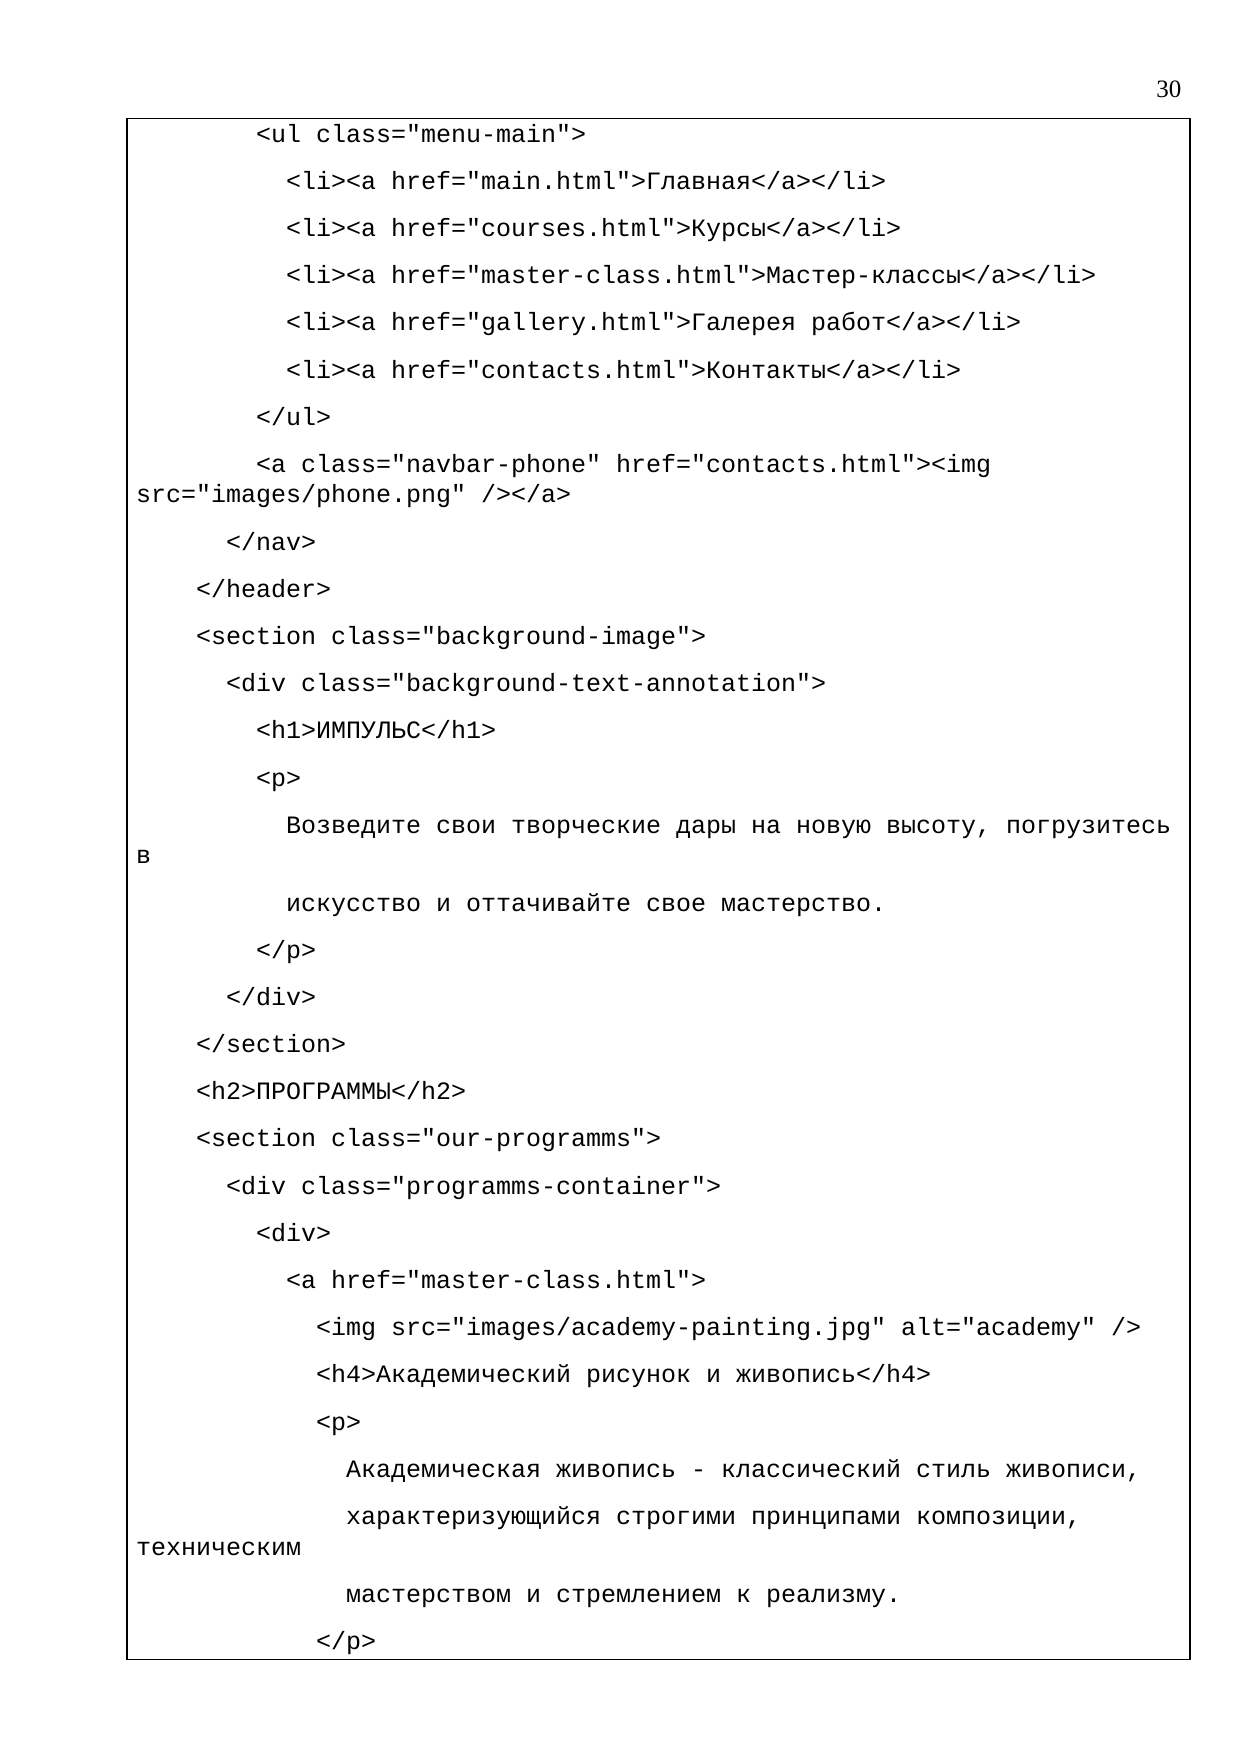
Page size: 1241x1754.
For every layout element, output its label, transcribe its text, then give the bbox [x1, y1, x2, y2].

text <ul class="menu-main"> [128, 119, 1189, 149]
text <a class="navbar-phone" href="contacts.html"><img src="images/phone.png" /></a> [128, 448, 1189, 510]
text <div class="background-text-annotation"> [128, 668, 1189, 699]
text </p> [128, 934, 1189, 966]
text <li><a href="courses.html">Курсы</a></li> [128, 212, 1189, 244]
text </nav> [128, 526, 1189, 558]
text искусство и оттачивайте свое мастерство. [128, 887, 1189, 918]
text </section> [128, 1028, 1189, 1060]
text </header> [128, 573, 1189, 605]
text <li><a href="contacts.html">Контакты</a></li> [128, 354, 1189, 386]
text <li><a href="gallery.html">Галерея работ</a></li> [128, 307, 1189, 338]
text <p> [128, 762, 1189, 793]
text </ul> [128, 401, 1189, 433]
text Академическая живопись - классический стиль живописи, [128, 1453, 1189, 1485]
text </p> [128, 1625, 1189, 1659]
text <section class="our-programms"> [128, 1123, 1189, 1154]
text <li><a href="main.html">Главная</a></li> [128, 165, 1189, 197]
text </div> [128, 981, 1189, 1013]
text <p> [128, 1406, 1189, 1437]
text мастерством и стремлением к реализму. [128, 1578, 1189, 1609]
text <div class="programms-container"> [128, 1170, 1189, 1202]
text <a href="master-class.html"> [128, 1264, 1189, 1296]
text <h2>ПРОГРАММЫ</h2> [128, 1076, 1189, 1107]
text Возведите свои творческие дары на новую высоту, погрузитесь в [128, 809, 1189, 871]
text <section class="background-image"> [128, 621, 1189, 652]
text характеризующийся строгими принципами композиции, техническим [128, 1500, 1189, 1562]
text <h4>Академический рисунок и живопись</h4> [128, 1359, 1189, 1390]
text <li><a href="master-class.html">Мастер-классы</a></li> [128, 260, 1189, 291]
text <div> [128, 1217, 1189, 1249]
text <h1>ИМПУЛЬС</h1> [128, 715, 1189, 746]
text <img src="images/academy-painting.jpg" alt="academy" /> [128, 1312, 1189, 1343]
